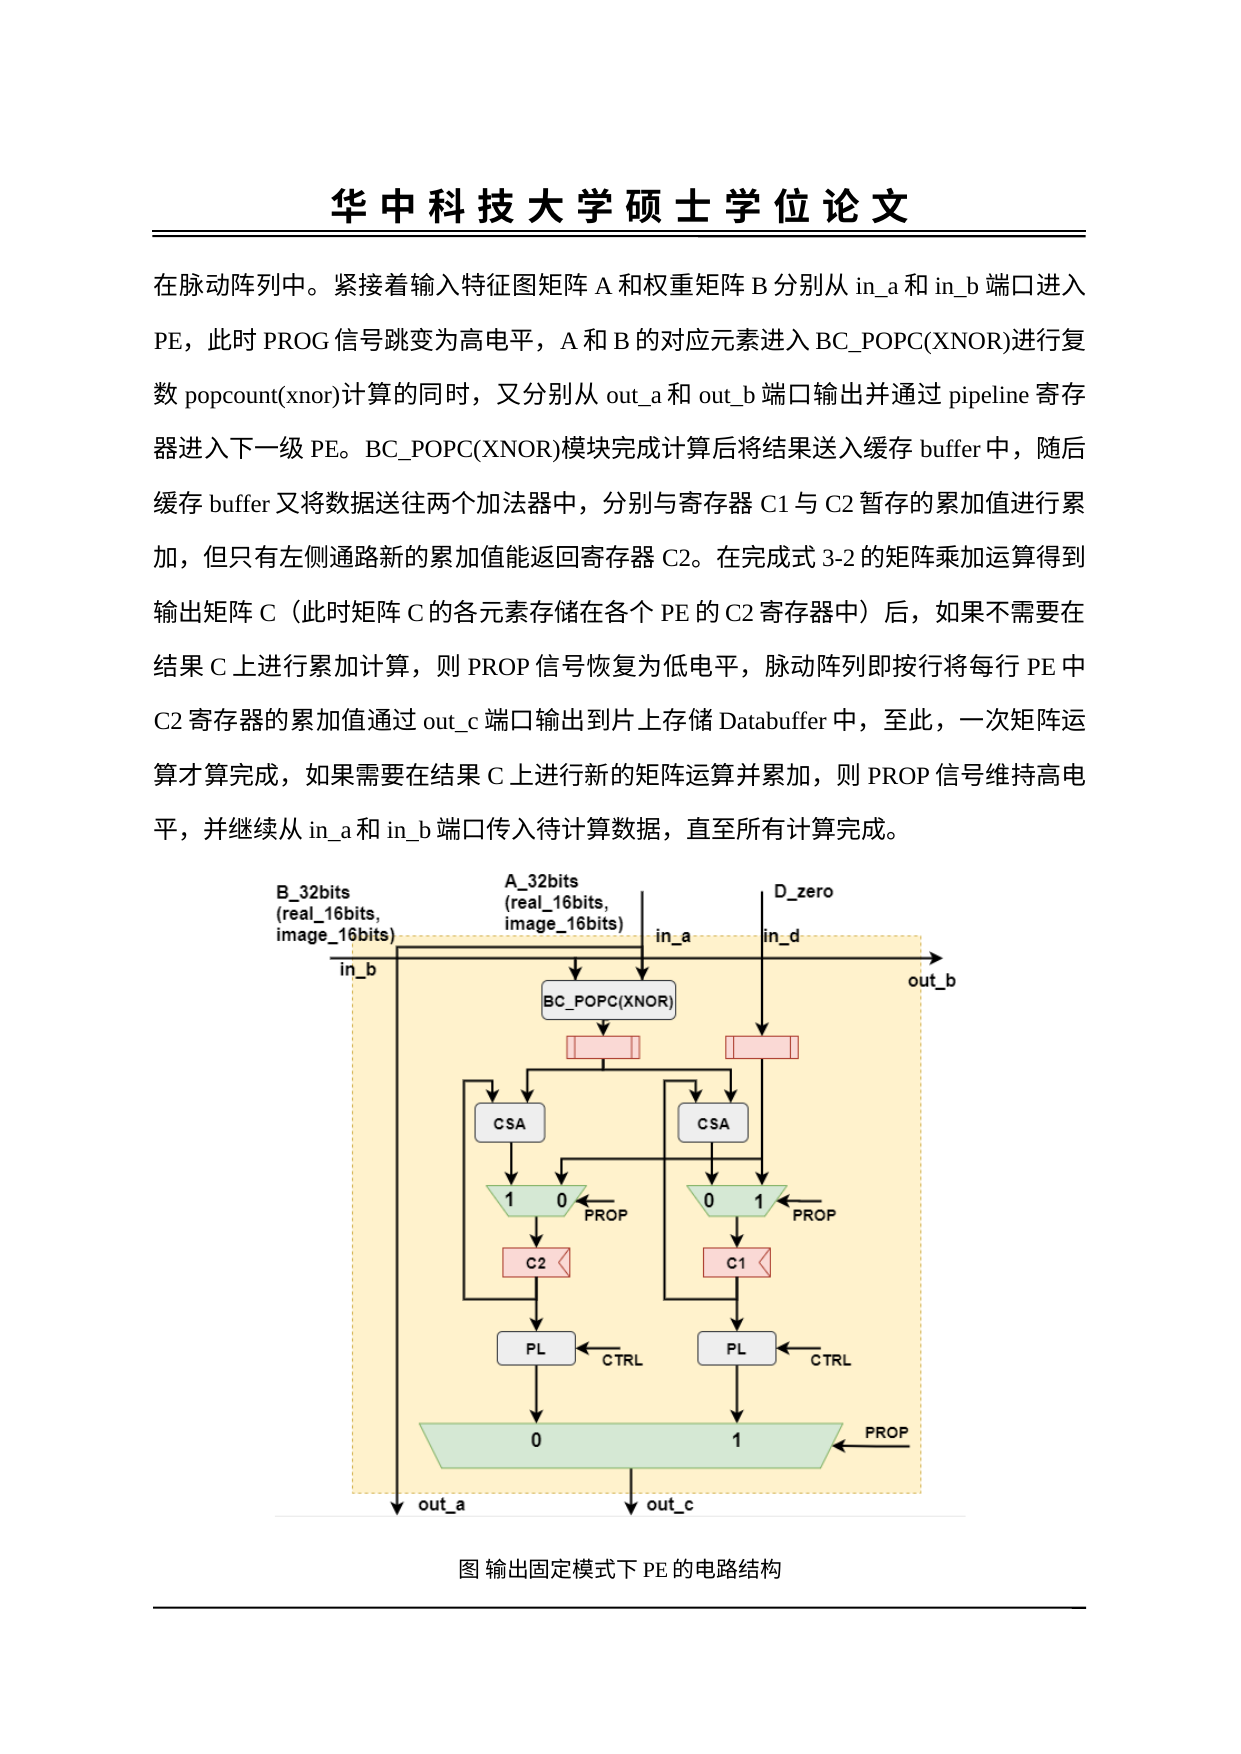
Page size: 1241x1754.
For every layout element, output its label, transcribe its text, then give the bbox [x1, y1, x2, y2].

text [153, 266, 1087, 846]
text 图 输出固定模式下PE的电路结构 [153, 1552, 1087, 1583]
picture [274, 863, 966, 1525]
